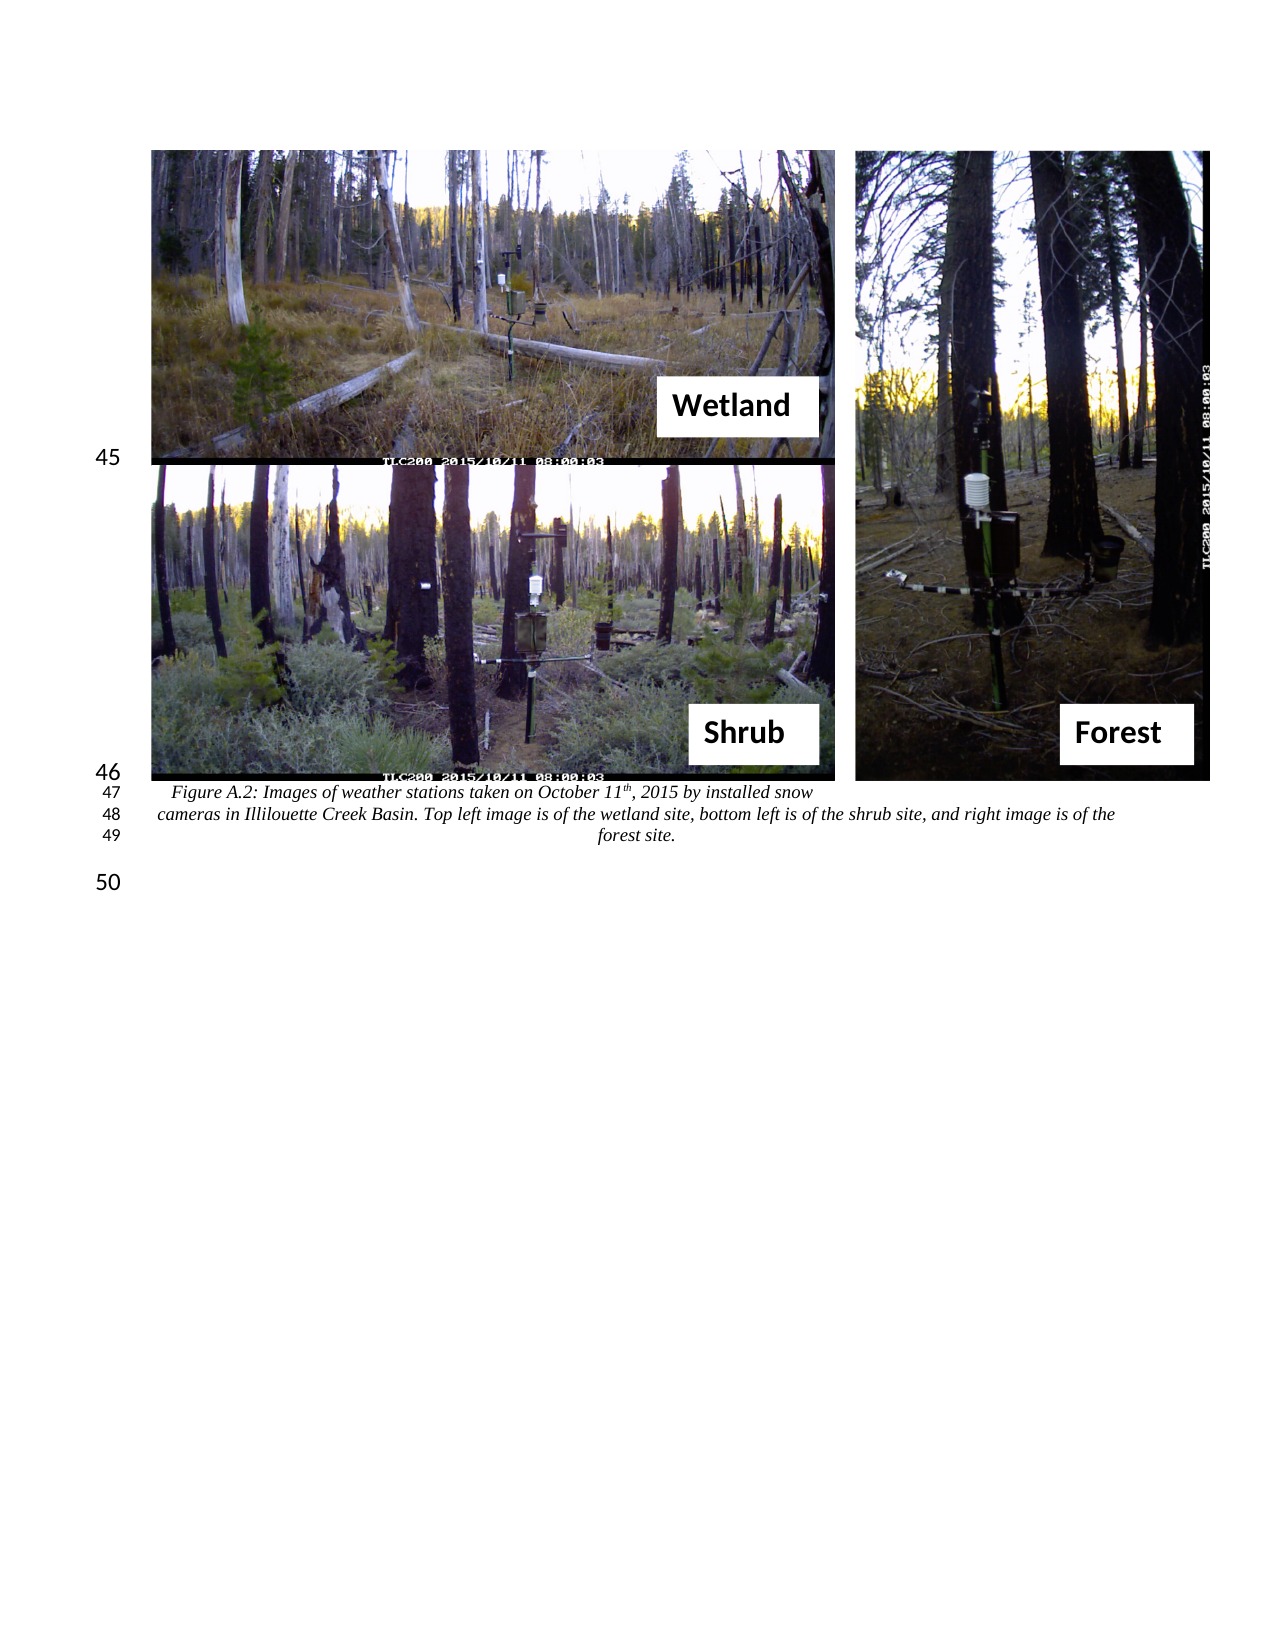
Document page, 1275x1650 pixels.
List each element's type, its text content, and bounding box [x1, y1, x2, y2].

text Figure A.2: Images of weather stations taken on October 11th, 2015 by installed snow cameras in Illilouette Creek Basin. Top left image is of the wetland site, bottom left is of the shrub site, and right image is of the forest site. [150, 781, 1125, 846]
picture [151, 150, 835, 781]
picture [856, 151, 1210, 780]
